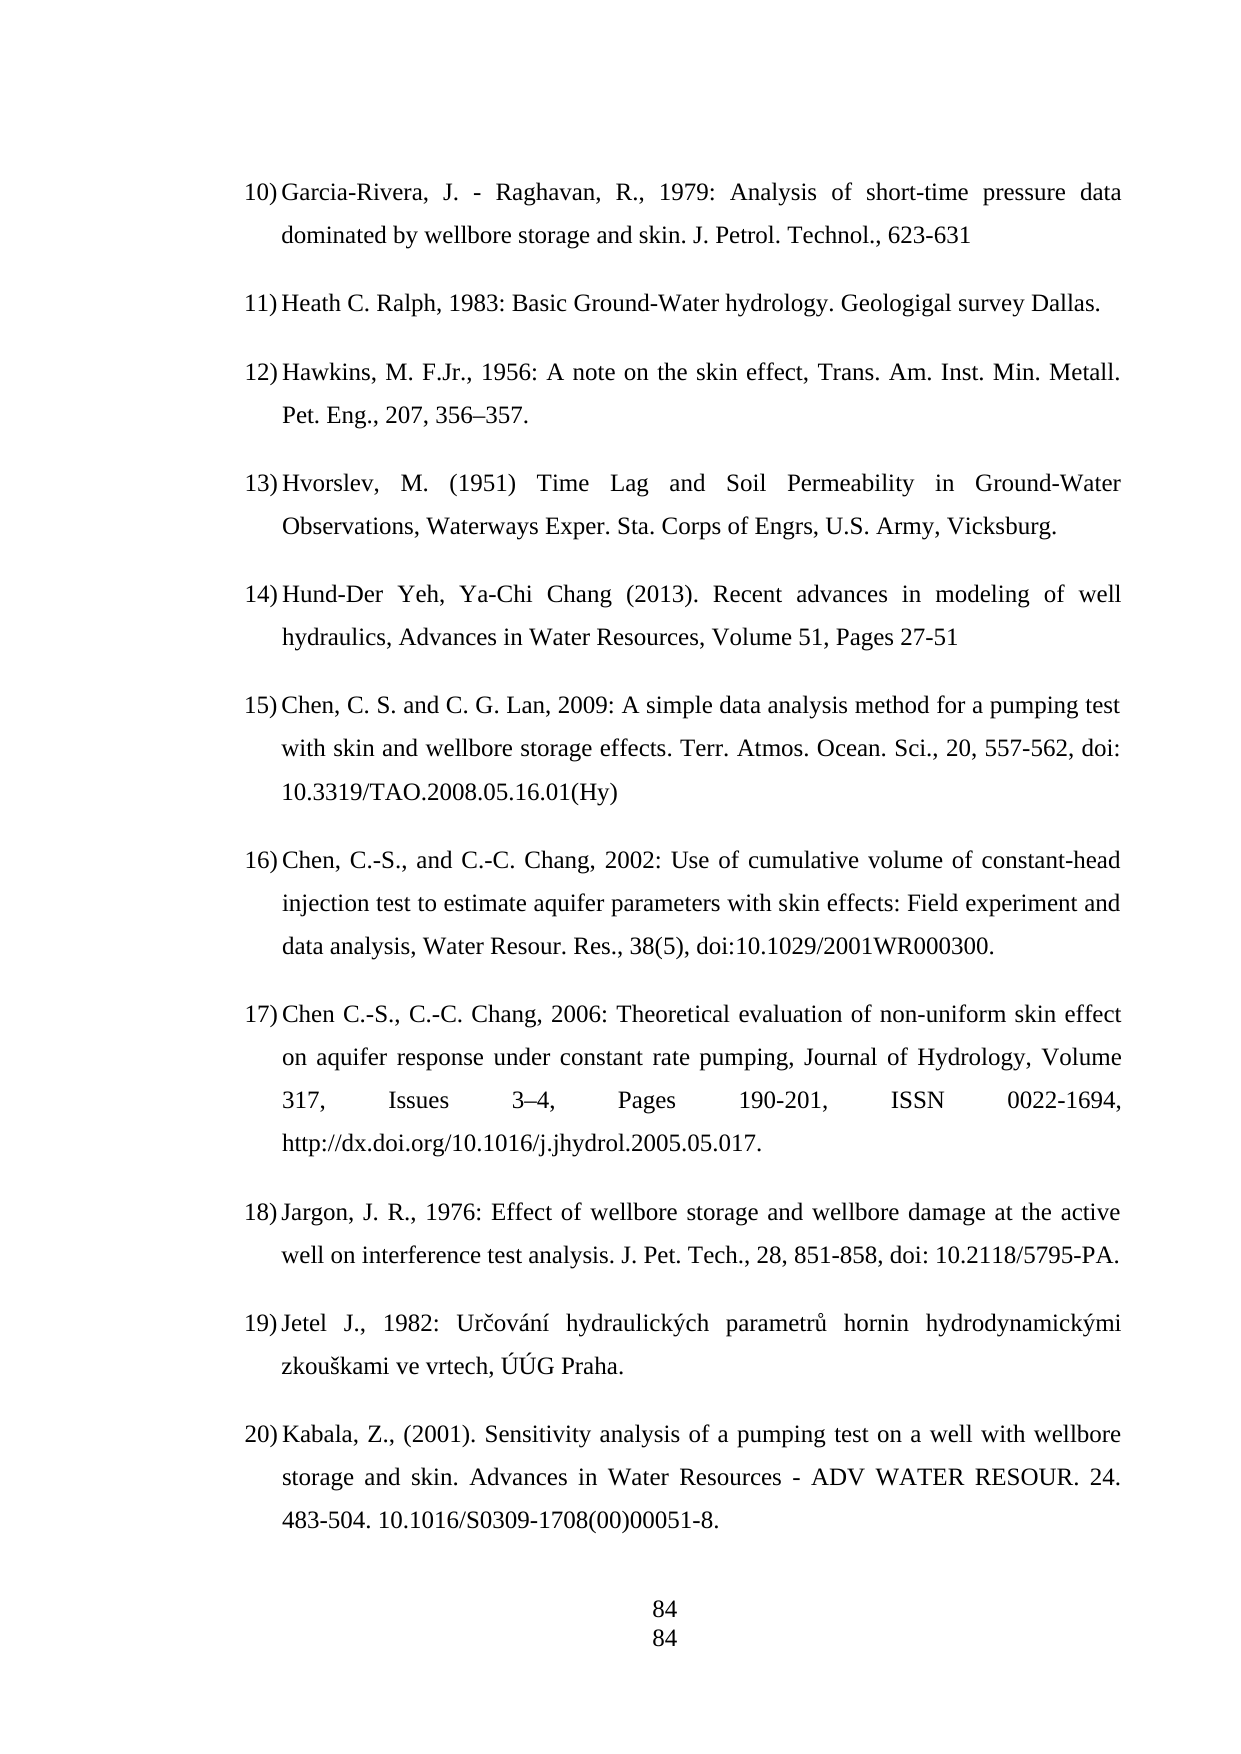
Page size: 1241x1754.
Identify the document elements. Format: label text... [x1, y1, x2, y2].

list Chen, C. S. and C. G. Lan, 2009: A simple data analysis method for a pumping test with skin and wellbore storage effects. Terr. Atmos. Ocean. Sci., 20, 557-562, doi: 10.3319/TAO.2008.05.16.01(Hy) [244, 690, 1122, 805]
list Jargon, J. R., 1976: Effect of wellbore storage and wellbore damage at the active well on interference test analysis. J. Pet. Tech., 28, 851-858, doi: 10.2118/5795-PA. [244, 1197, 1122, 1268]
list Heath C. Ralph, 1983: Basic Ground-Water hydrology. Geologigal survey Dallas. [244, 288, 1122, 317]
list Garcia-Rivera, J. - Raghavan, R., 1979: Analysis of short-time pressure data dominated by wellbore storage and skin. J. Petrol. Technol., 623-631 [244, 177, 1122, 249]
list Jetel J., 1982: Určování hydraulických parametrů hornin hydrodynamickými zkouškami ve vrtech, ÚÚG Praha. [244, 1308, 1122, 1380]
list Kabala, Z., (2001). Sensitivity analysis of a pumping test on a well with wellbore storage and skin. Advances in Water Resources - ADV WATER RESOUR. 24. 483-504. 10.1016/S0309-1708(00)00051-8. [244, 1419, 1122, 1534]
list Hawkins, M. F.Jr., 1956: A note on the skin effect, Trans. Am. Inst. Min. Metall. Pet. Eng., 207, 356–357. [244, 357, 1122, 428]
list Chen, C.-S., and C.-C. Chang, 2002: Use of cumulative volume of constant-head injection test to estimate aquifer parameters with skin effects: Field experiment and data analysis, Water Resour. Res., 38(5), doi:10.1029/2001WR000300. [244, 845, 1122, 960]
list Chen C.-S., C.-C. Chang, 2006: Theoretical evaluation of non-uniform skin effect on aquifer response under constant rate pumping, Journal of Hydrology, Volume 317, Issues 3–4, Pages 190-201, ISSN 0022-1694, http://dx.doi.org/10.1016/j.jhydrol.2005.05.017. [244, 999, 1122, 1157]
list Hund-Der Yeh, Ya-Chi Chang (2013). Recent advances in modeling of well hydraulics, Advances in Water Resources, Volume 51, Pages 27-51 [244, 579, 1122, 651]
list Hvorslev, M. (1951) Time Lag and Soil Permeability in Ground-Water Observations, Waterways Exper. Sta. Corps of Engrs, U.S. Army, Vicksburg. [244, 468, 1122, 540]
